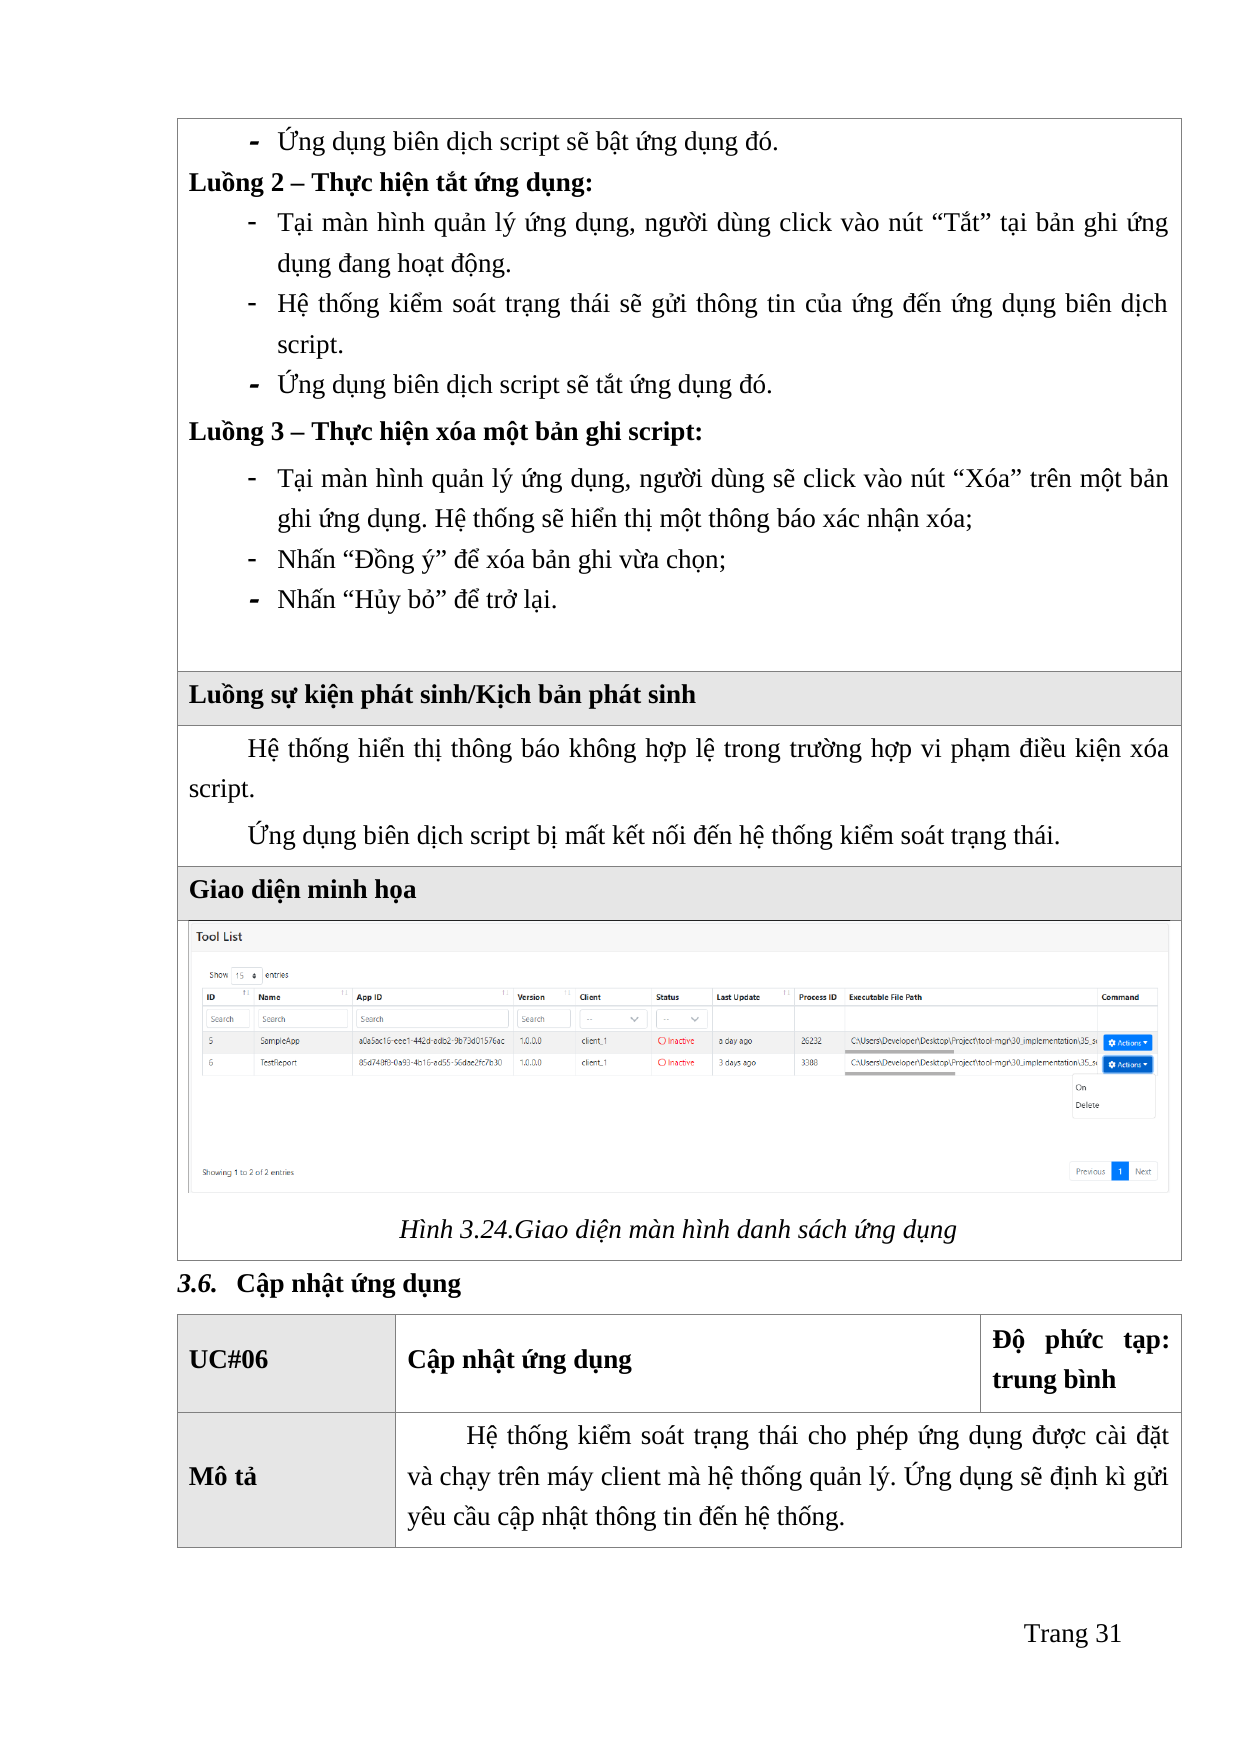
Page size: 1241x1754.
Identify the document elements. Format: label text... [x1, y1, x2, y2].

table_cell Giao diện minh họa [178, 867, 1181, 920]
table_cell Hệ thống hiển thị thông báo không hợp lệ trong trường hợp vi phạm điều kiện xóa script. Ứng dụng biên dịch script bị mất kết nối đến hệ thống kiểm soát trạng thái. [178, 726, 1181, 866]
table_header Cập nhật ứng dụng [396, 1315, 980, 1412]
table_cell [178, 119, 1181, 671]
table_cell Hệ thống kiểm soát trạng thái cho phép ứng dụng được cài đặt và chạy trên máy client mà hệ thống quản lý. Ứng dụng sẽ định kì gửi yêu cầu cập nhật thông tin đến hệ thống. [396, 1413, 1181, 1547]
subtitle Cập nhật ứng dụng [177, 1267, 1122, 1298]
picture [188, 920, 1171, 1193]
table_cell Hình ..Giao diện màn hình danh sách ứng dụng [178, 921, 1181, 1260]
table_header UC#06 [178, 1315, 395, 1412]
table_header Độ phức tạp: trung bình [981, 1315, 1181, 1412]
table_cell Mô tả [178, 1413, 395, 1547]
table_cell Luồng sự kiện phát sinh/Kịch bản phát sinh [178, 672, 1181, 725]
